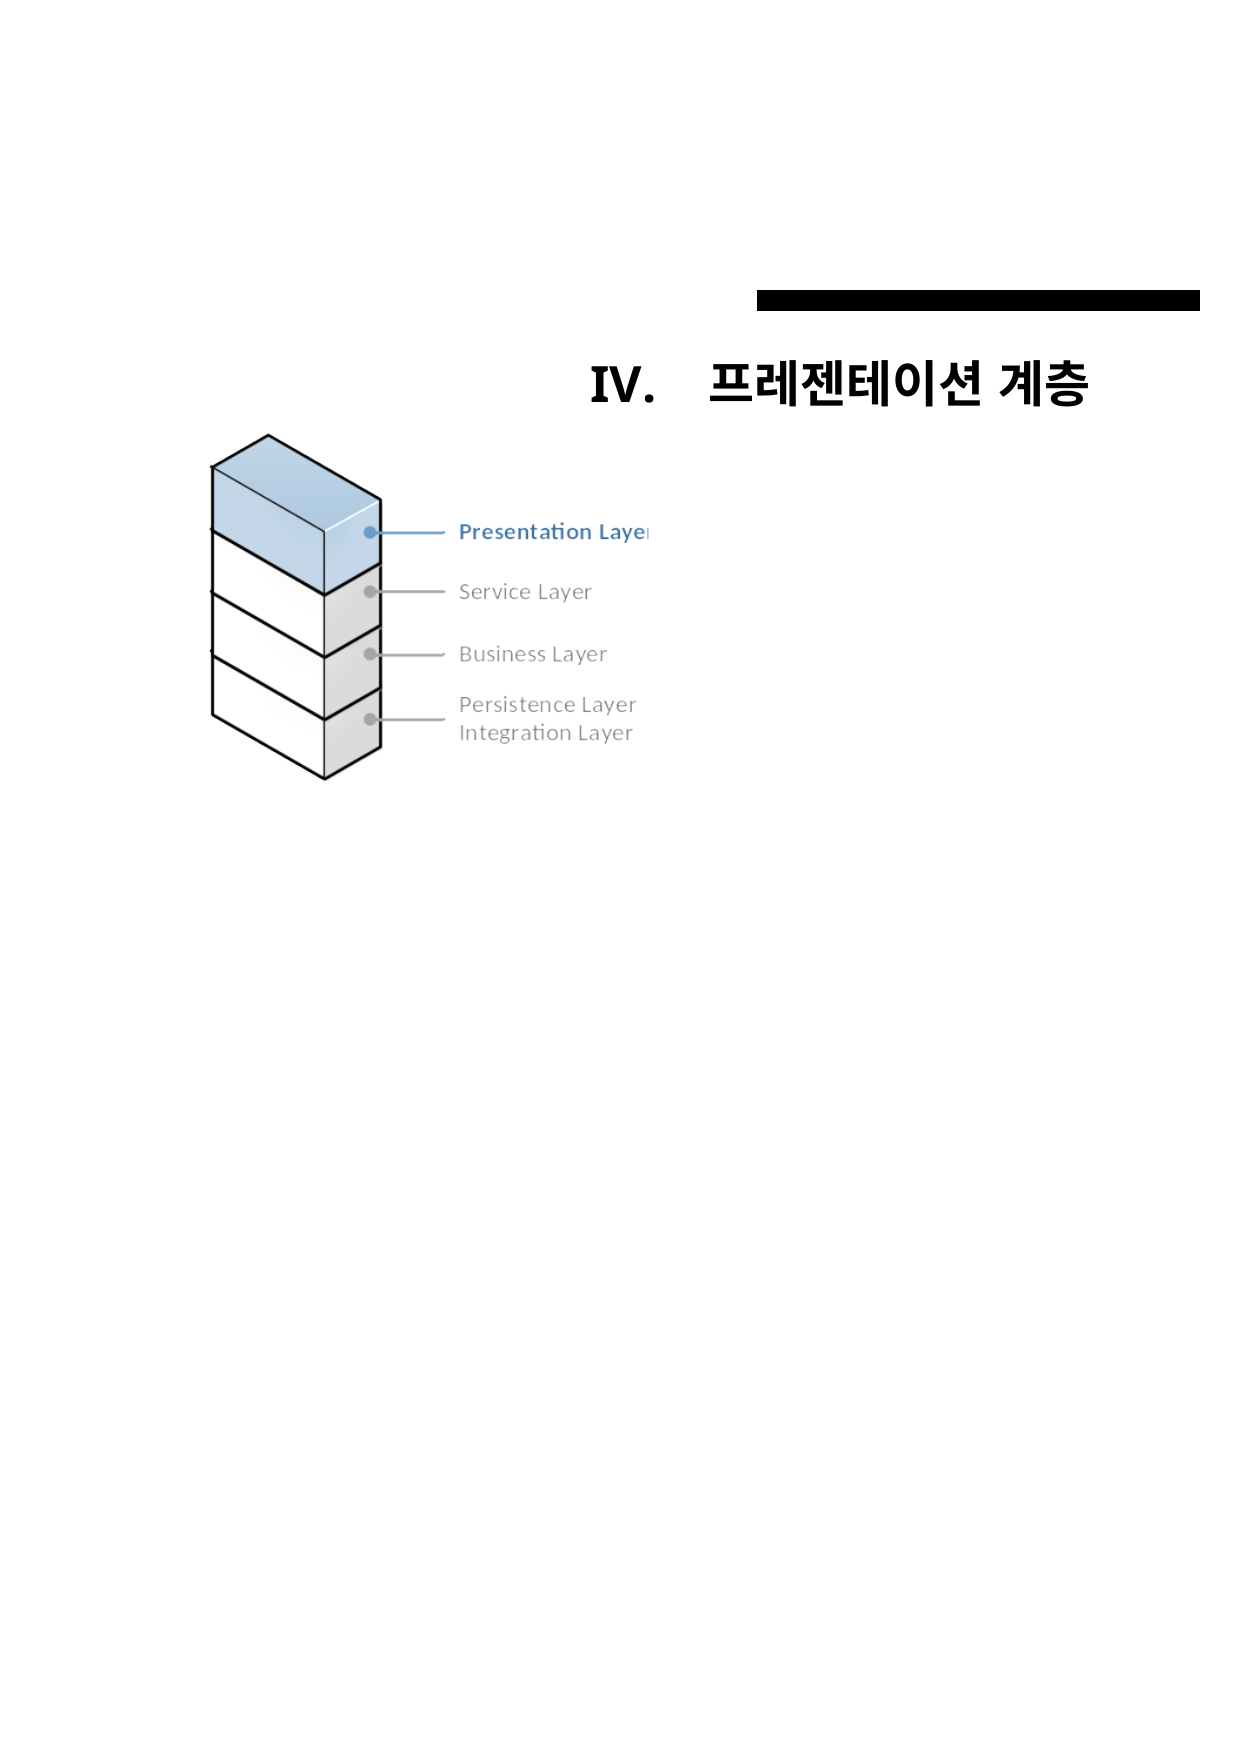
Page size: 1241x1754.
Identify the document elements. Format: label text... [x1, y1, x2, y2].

subtitle 프레젠테이션 계층 [473, 344, 1090, 417]
